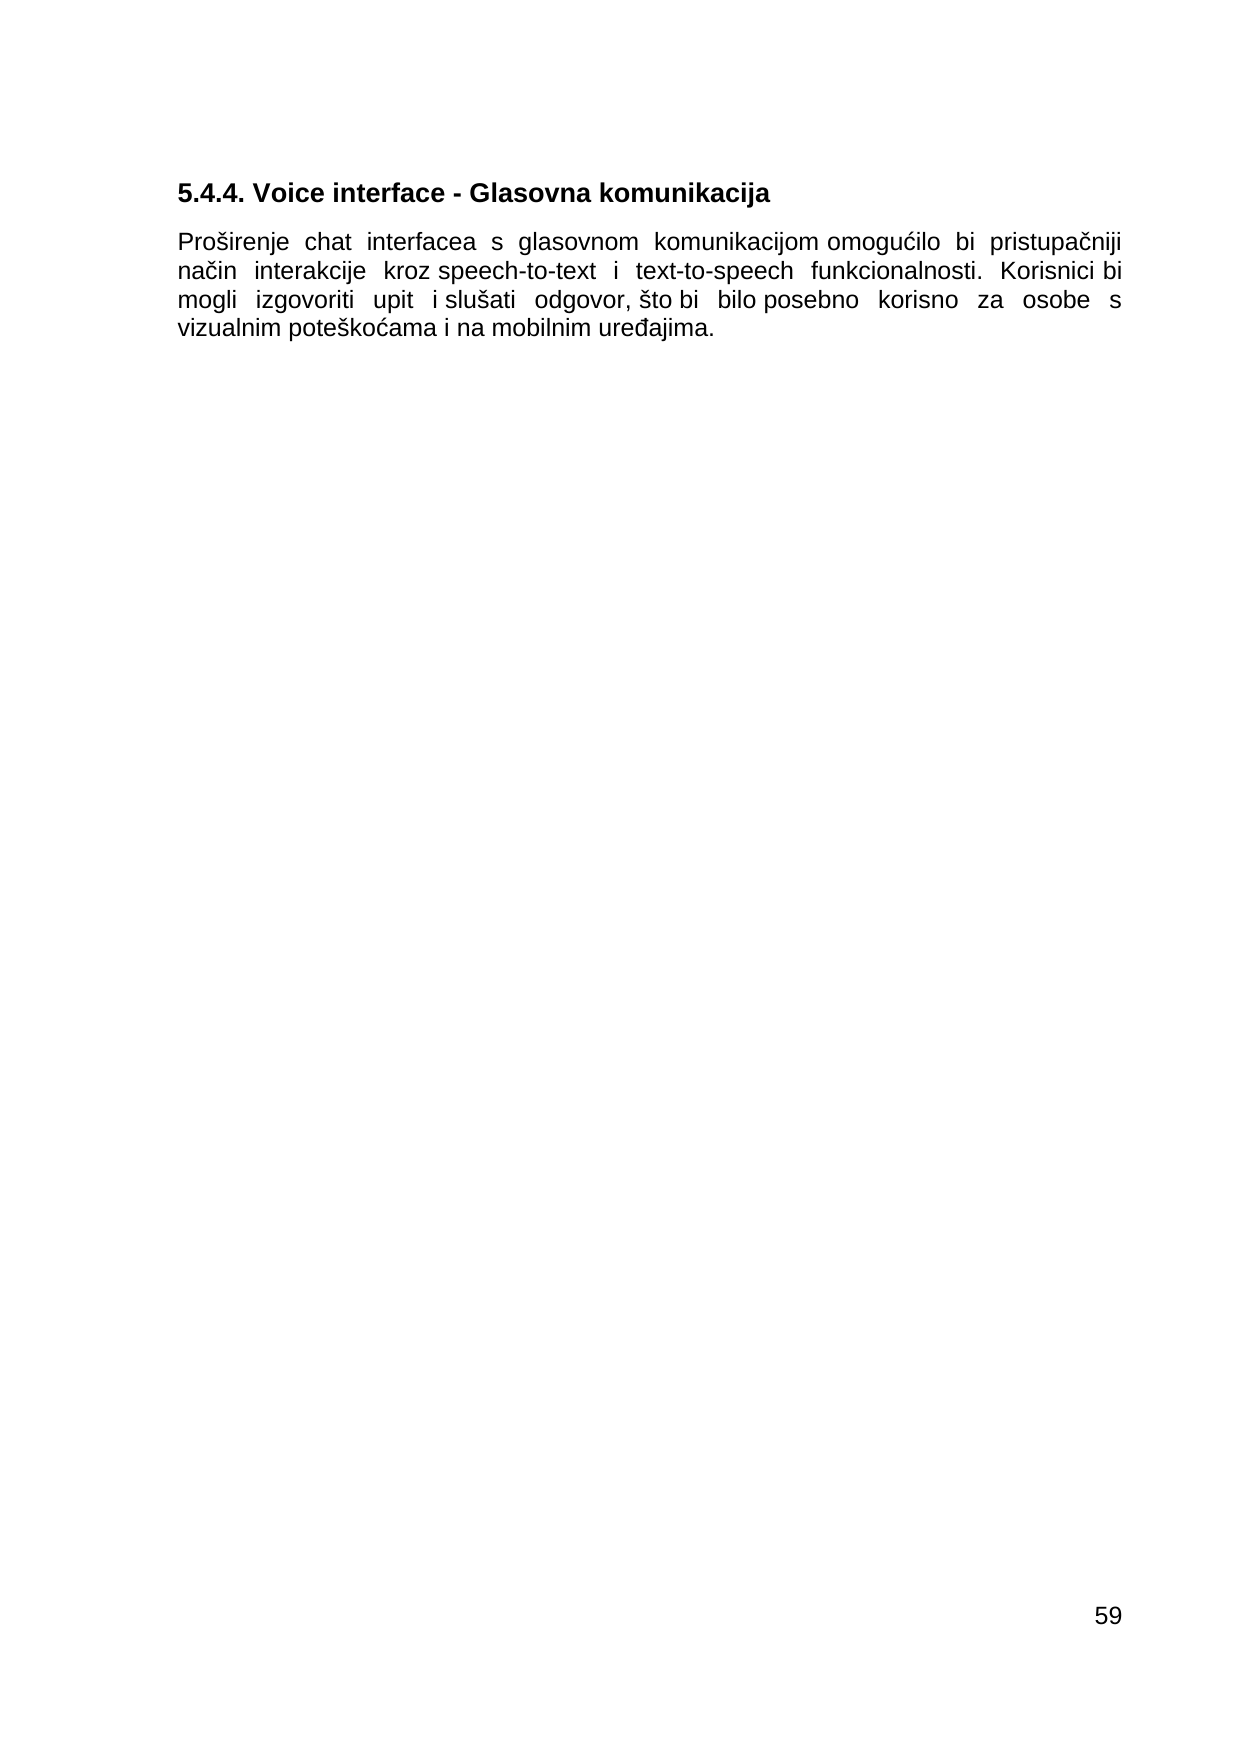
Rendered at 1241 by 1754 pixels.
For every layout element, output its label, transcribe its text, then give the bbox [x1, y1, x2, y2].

subtitle 5.4.4. Voice interface - Glasovna komunikacija [177, 177, 1122, 208]
text Proširenje chat interfacea s glasovnom komunikacijom omogućilo bi pristupačniji način interakcije kroz speech-to-text i text-to-speech funkcionalnosti. Korisnici bi mogli izgovoriti upit i slušati odgovor, što bi bilo posebno korisno za osobe s vizualnim poteškoćama i na mobilnim uređajima. [177, 227, 1122, 342]
